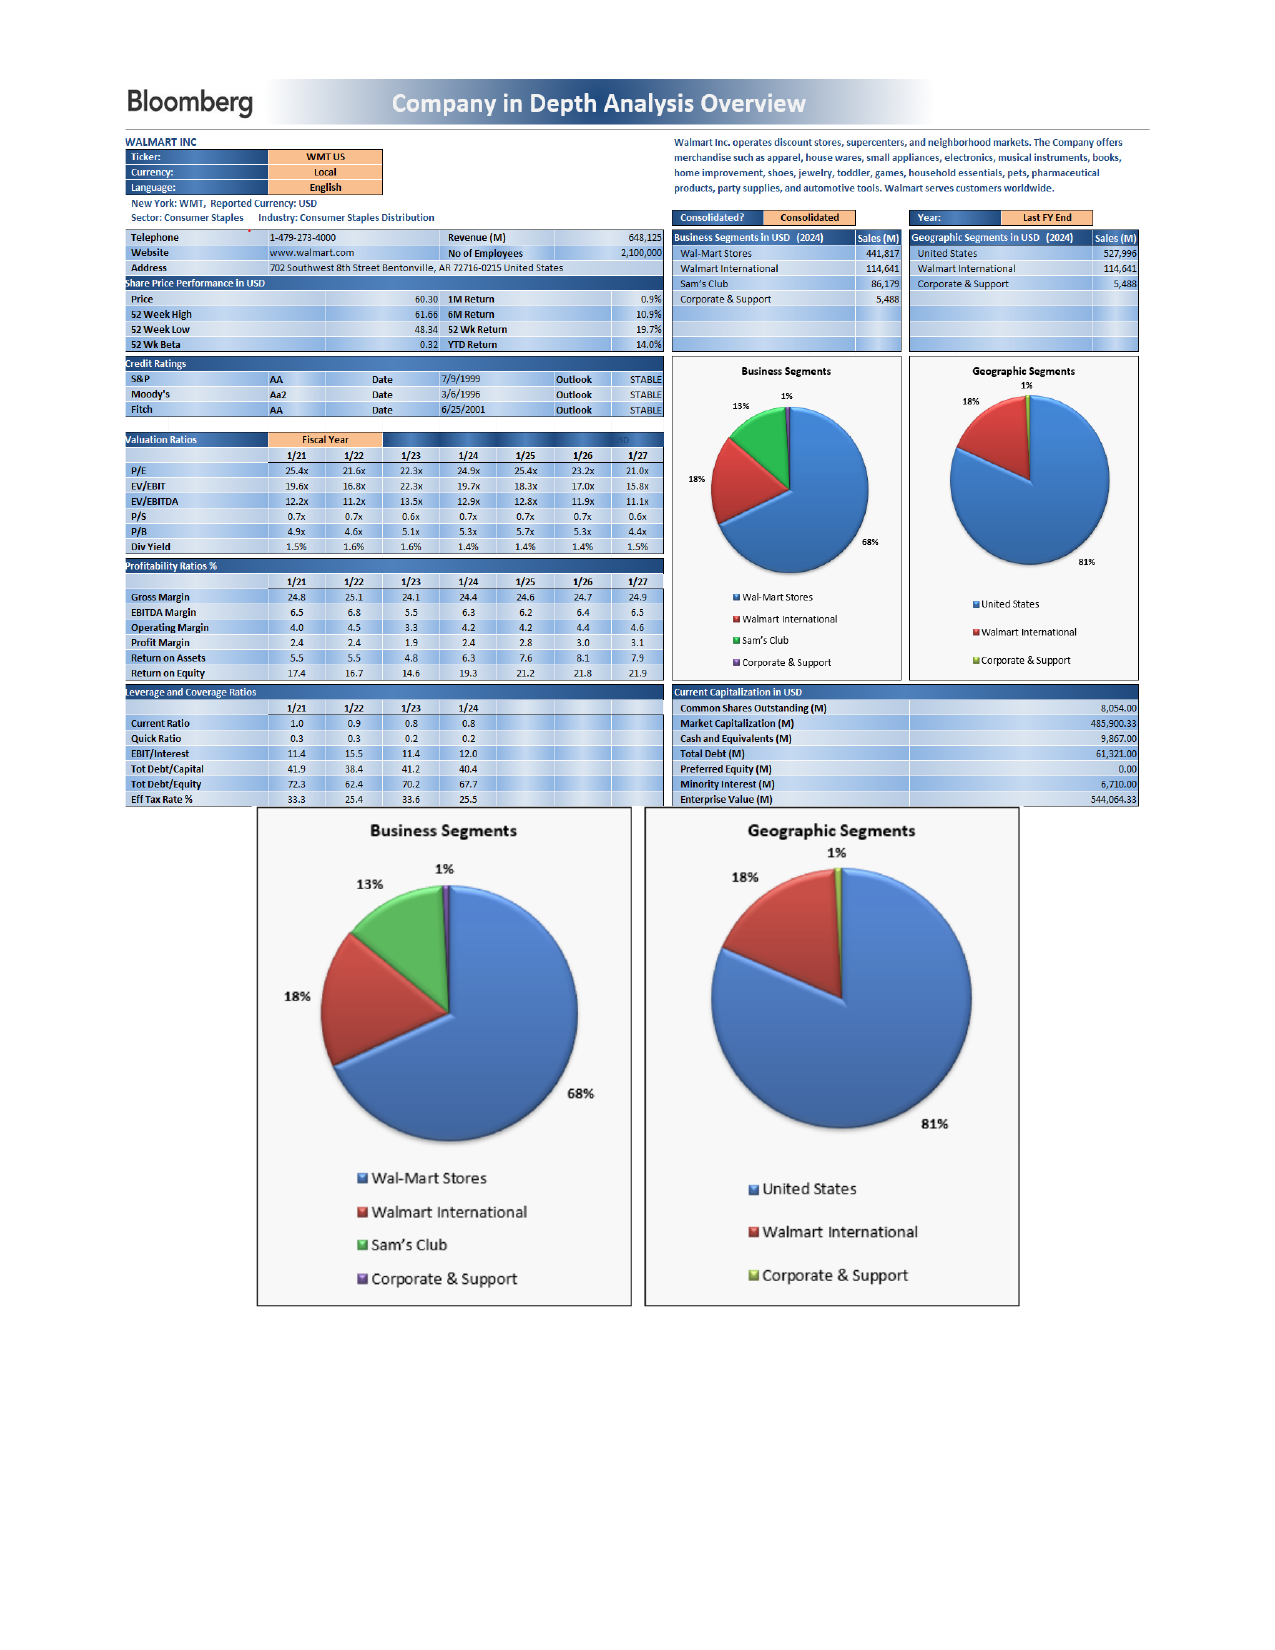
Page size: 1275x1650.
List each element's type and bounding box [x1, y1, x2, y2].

picture [125, 75, 1150, 1311]
